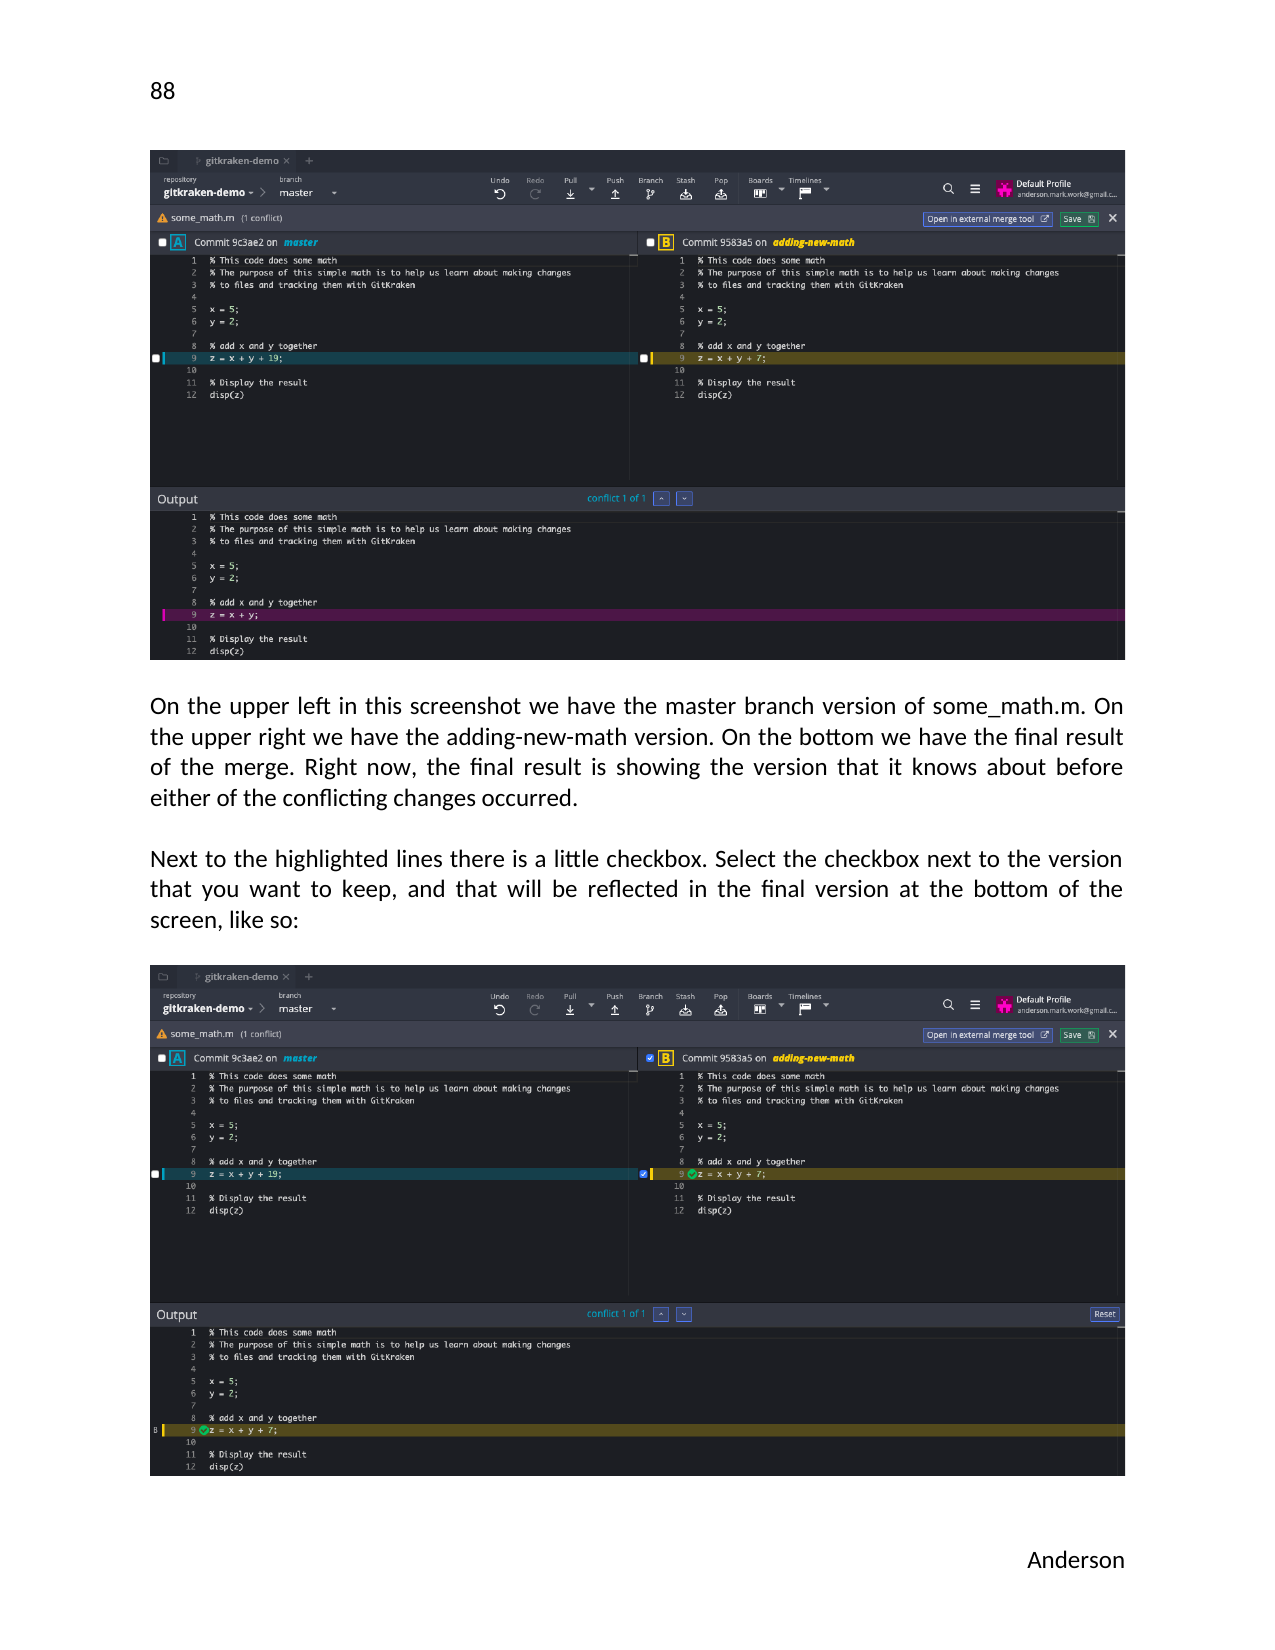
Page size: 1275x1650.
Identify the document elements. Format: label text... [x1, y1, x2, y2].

picture [150, 965, 1125, 1476]
text Next to the highlighted lines there is a little checkbox. Select the checkbox next to the version that you want to keep, and that will be reflected in the final version at the bottom of the screen, like so: [150, 843, 1125, 934]
text On the upper left in this screenshot we have the master branch version of some_math.m. On the upper right we have the adding-new-math version. On the bottom we have the final result of the merge. Right now, the final result is showing the version that it knows about before either of the conflicting changes occurred. [150, 690, 1125, 812]
picture [150, 150, 1125, 660]
